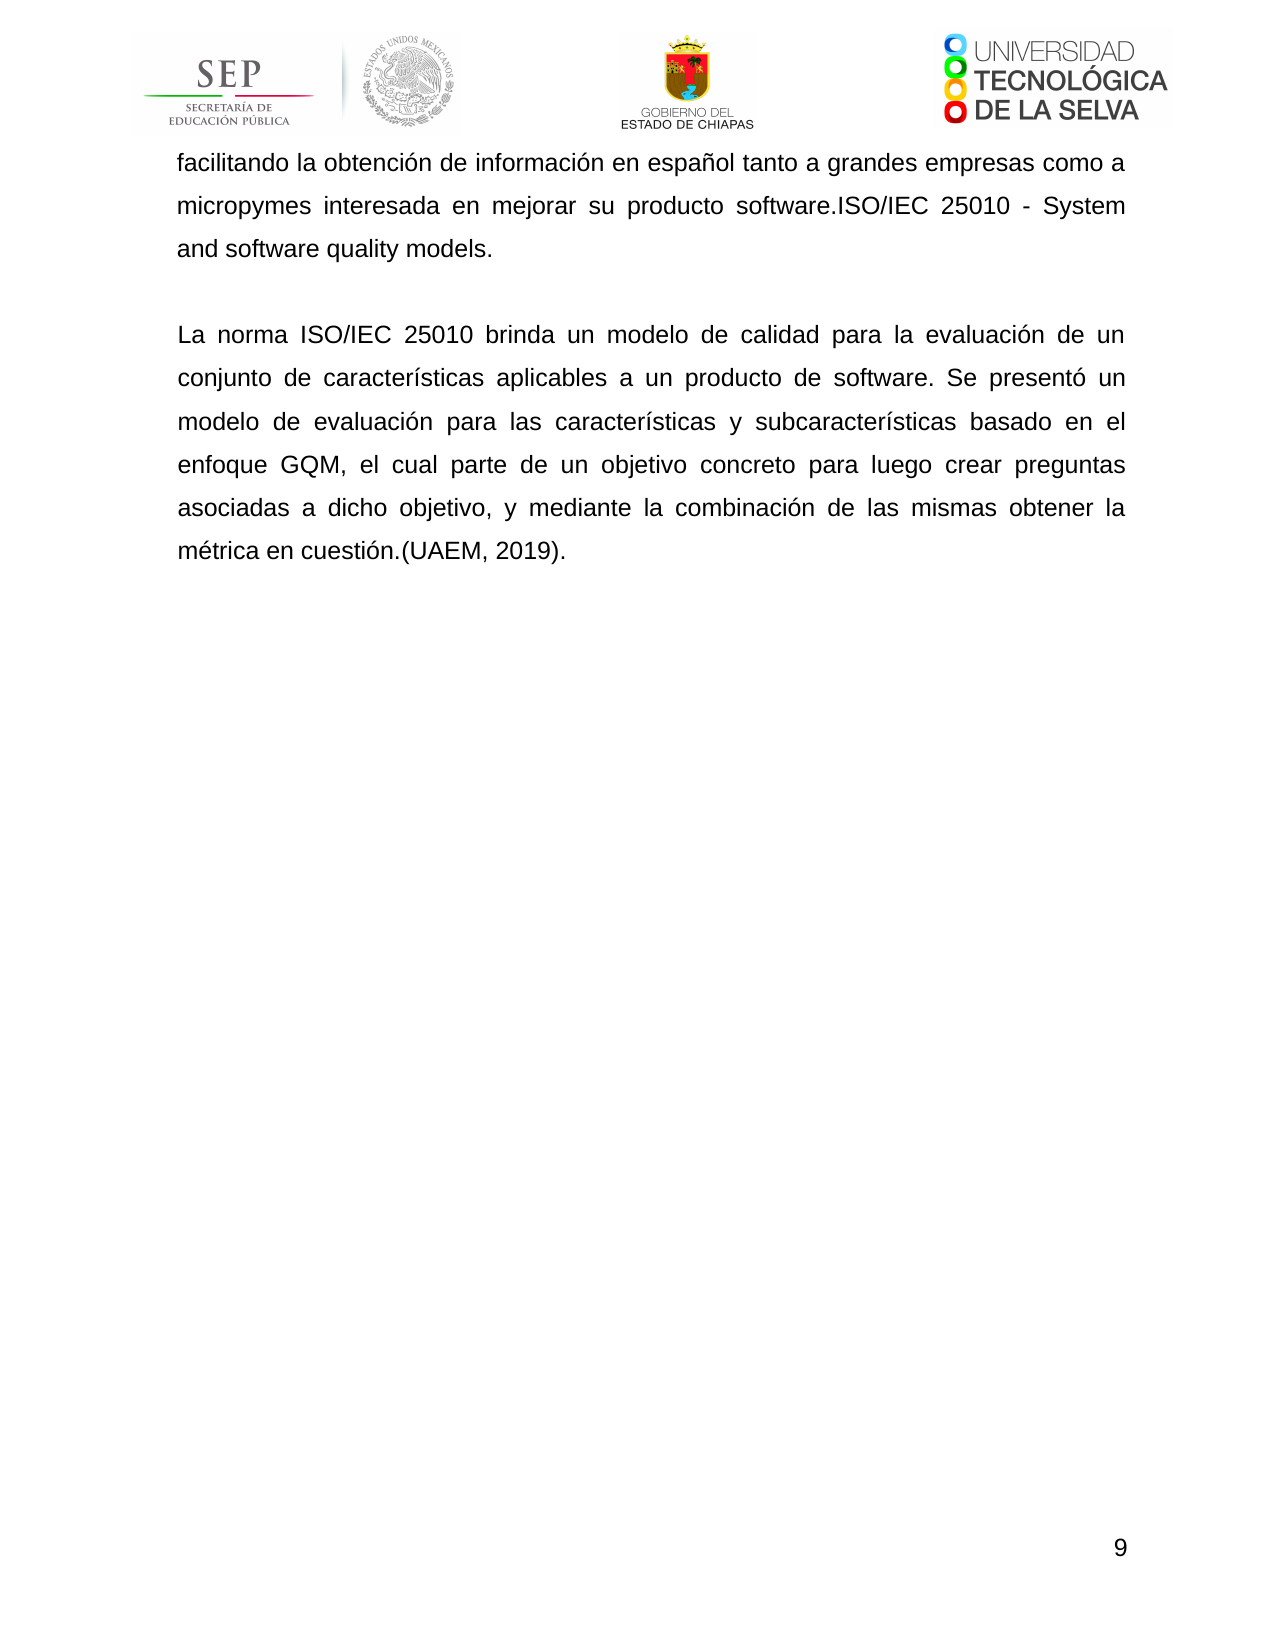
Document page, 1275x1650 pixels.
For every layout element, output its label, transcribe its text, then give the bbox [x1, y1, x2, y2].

picture [933, 28, 1173, 129]
picture [131, 32, 462, 135]
picture [618, 32, 757, 133]
text La norma ISO/IEC 25010 brinda un modelo de calidad para la evaluación de un conjunto de características aplicables a un producto de software. Se presentó un modelo de evaluación para las características y subcaracterísticas basado en el enfoque GQM, el cual parte de un objetivo concreto para luego crear preguntas asociadas a dicho objetivo, y mediante la combinación de las mismas obtener la métrica en cuestión.. [177, 320, 1127, 564]
